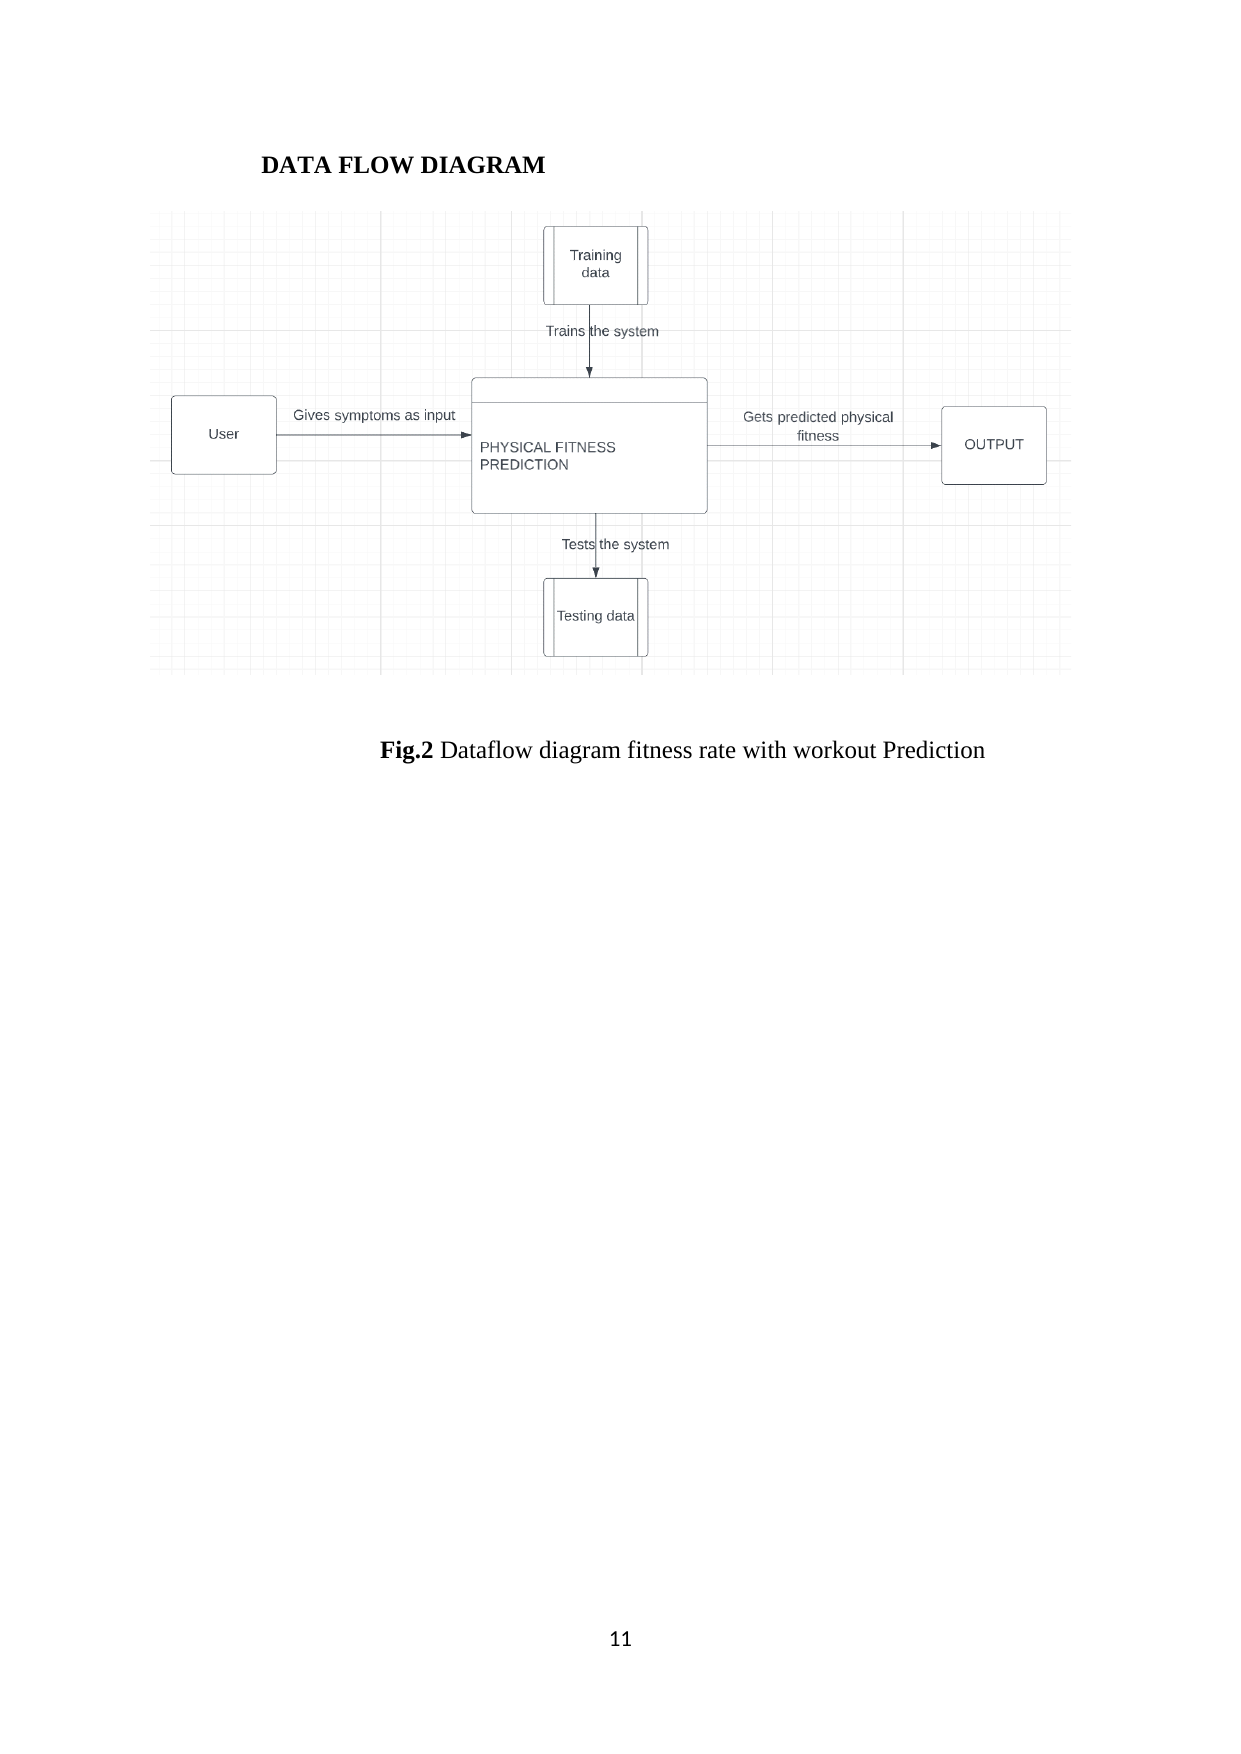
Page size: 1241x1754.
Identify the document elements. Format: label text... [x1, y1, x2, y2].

text Fig.2 Dataflow diagram fitness rate with workout Prediction [267, 735, 1014, 764]
picture [150, 211, 1072, 675]
text DATA FLOW DIAGRAM [261, 150, 1090, 179]
